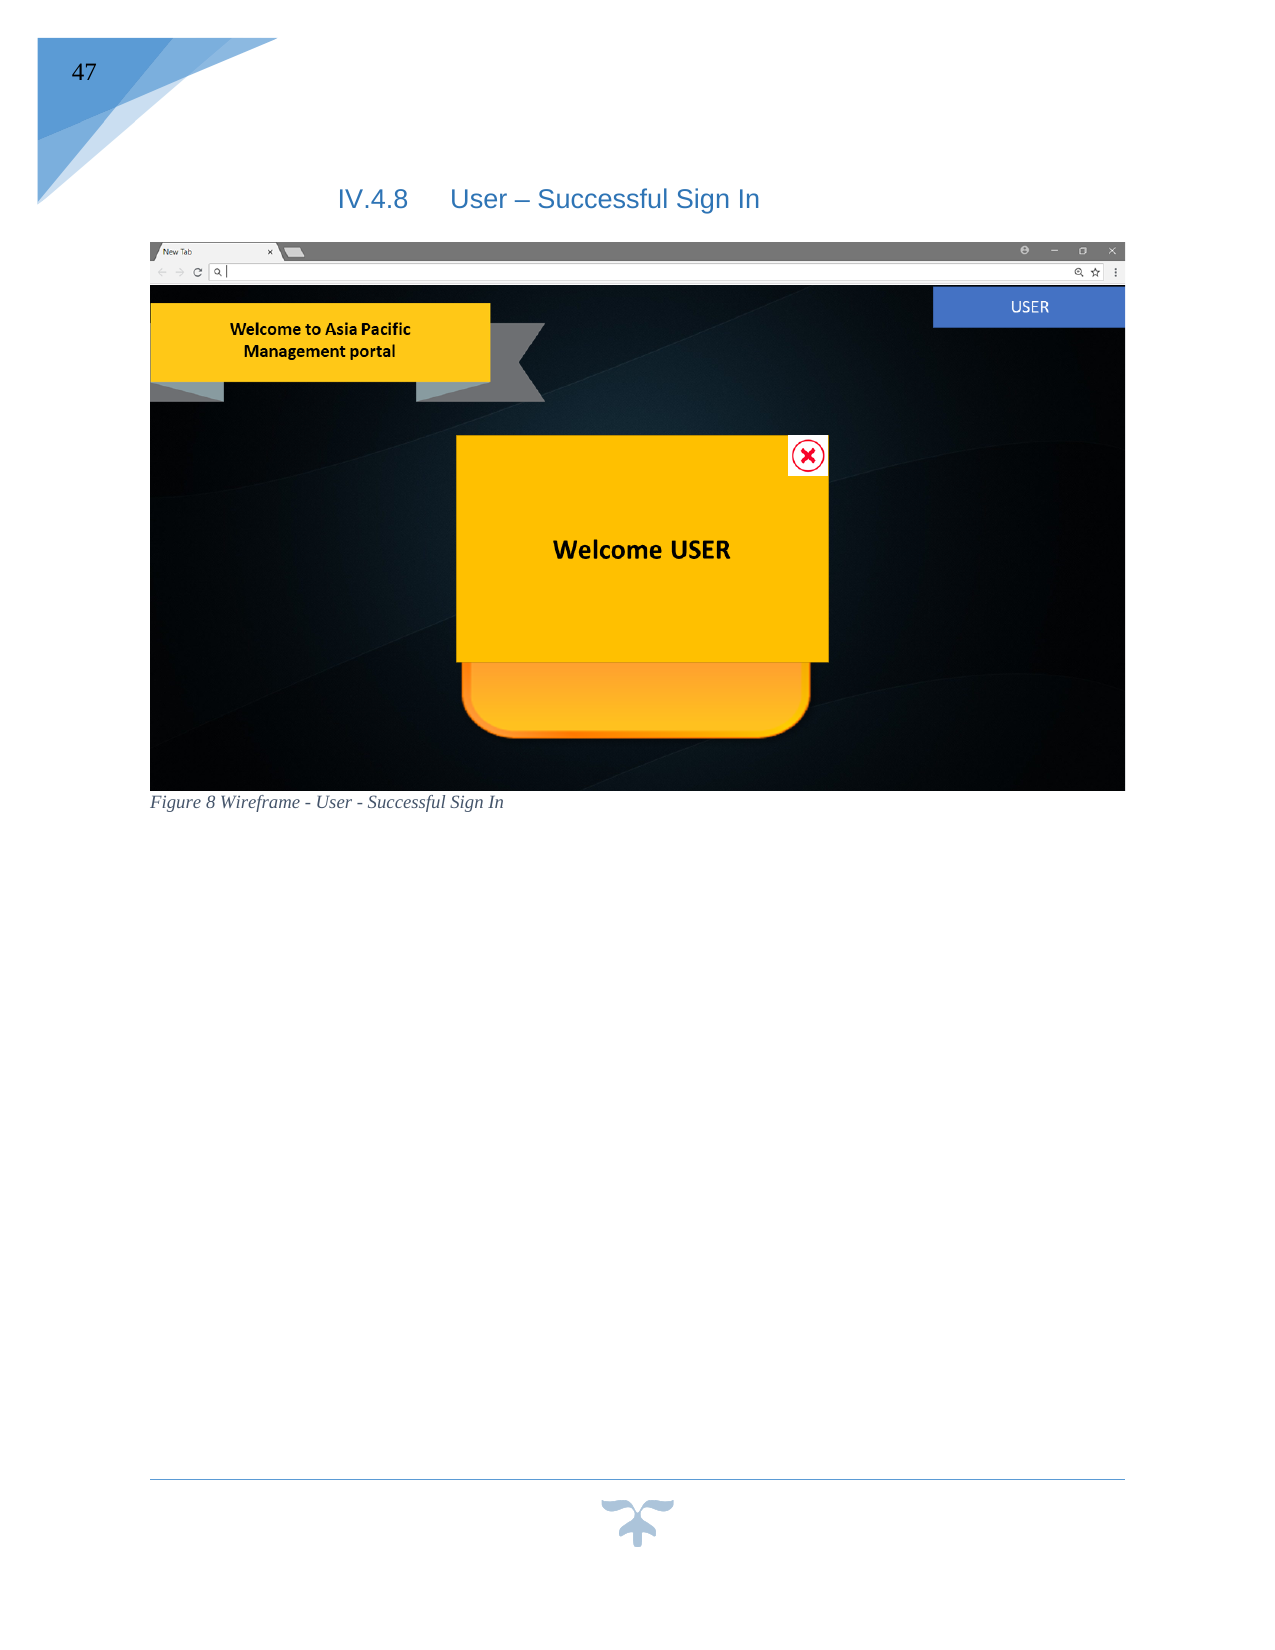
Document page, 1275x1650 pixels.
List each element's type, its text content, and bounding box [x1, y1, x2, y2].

picture [150, 242, 1125, 791]
picture [37, 37, 279, 206]
text Figure 8 Wireframe - User - Successful Sign In [150, 791, 1125, 812]
subtitle User – Successful Sign In [337, 183, 1125, 214]
